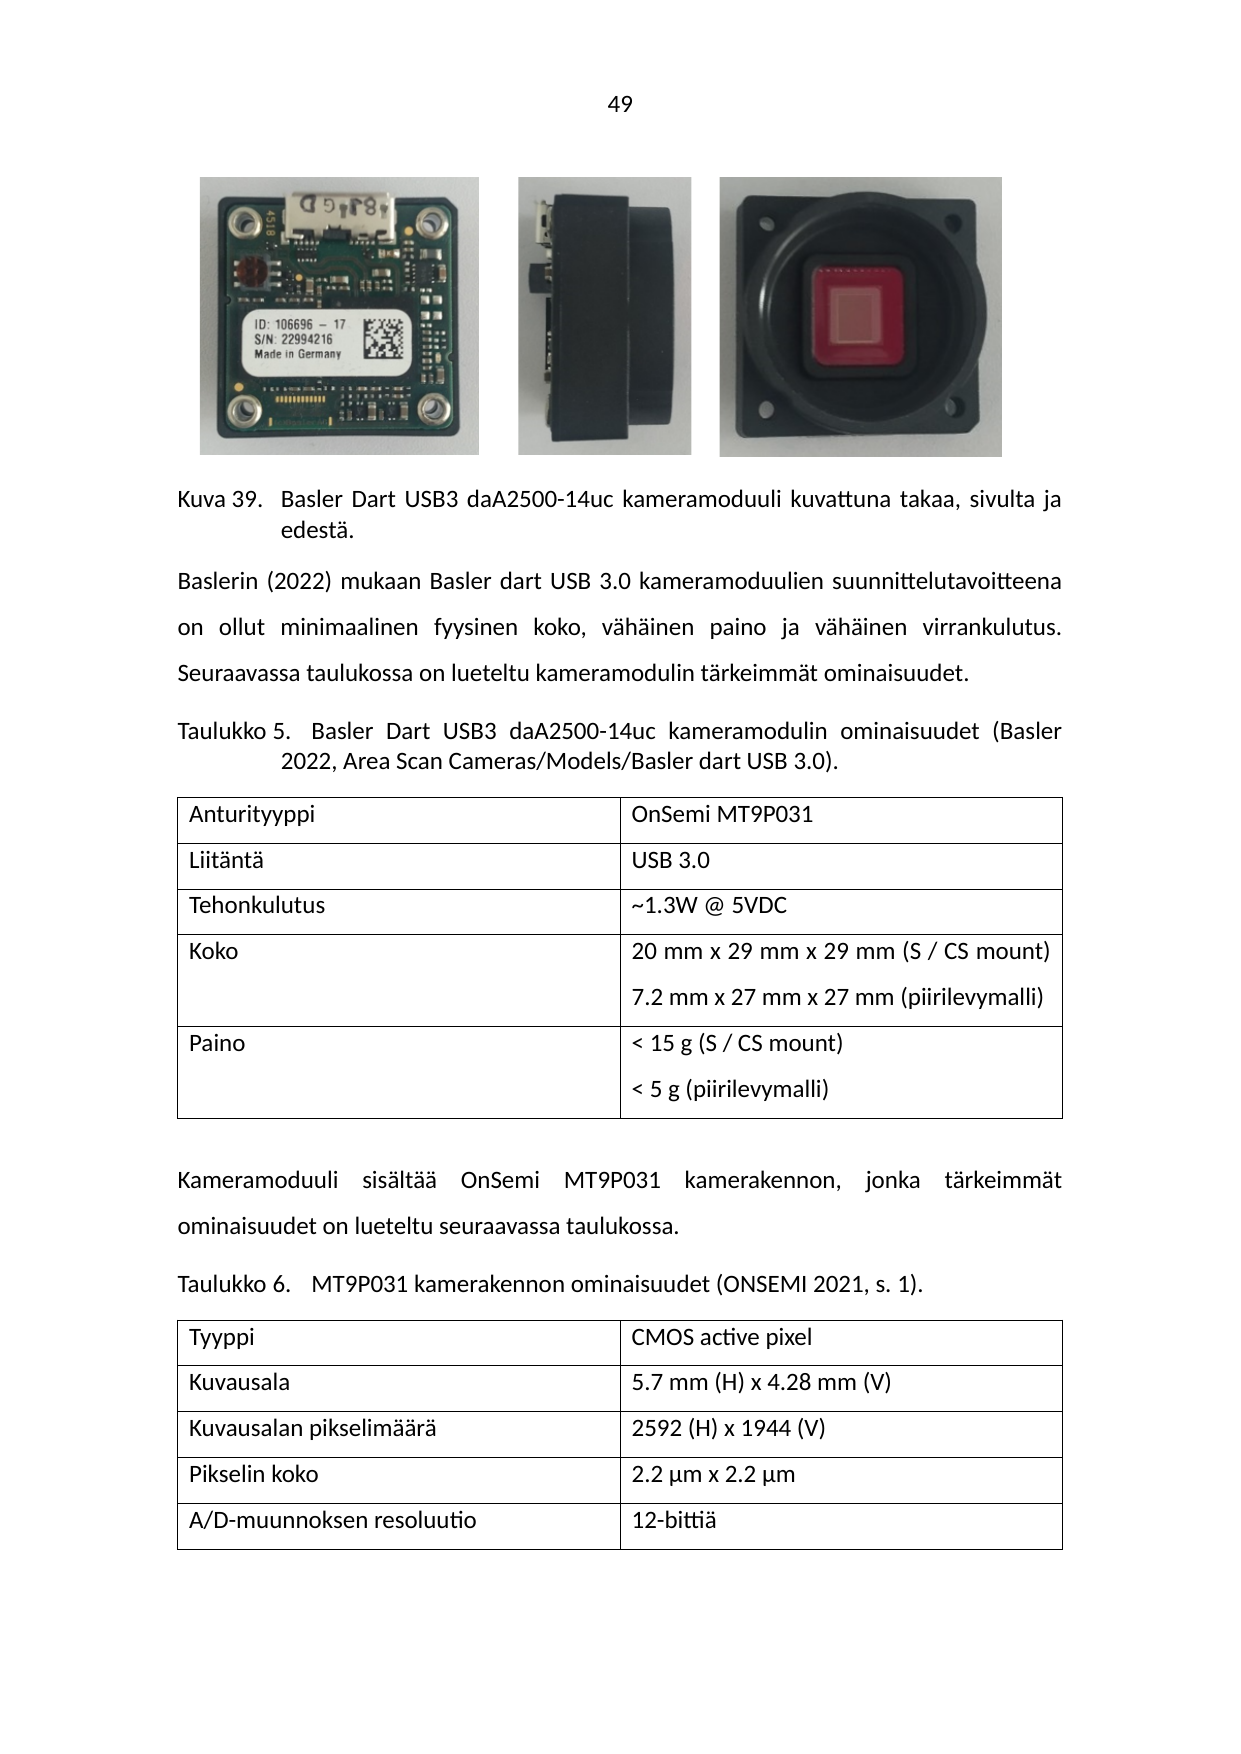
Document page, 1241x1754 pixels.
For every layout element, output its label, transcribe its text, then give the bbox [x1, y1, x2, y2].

table_cell 2.2 μm x 2.2 μm [621, 1458, 1062, 1503]
table_header [708, 177, 1062, 471]
table_header CMOS active pixel [621, 1321, 1062, 1365]
text Taulukko 6. MT9P031 kamerakennon ominaisuudet (ONSEMI 2021, s. 1). [177, 1268, 1063, 1299]
table_cell Paino [178, 1027, 620, 1117]
table_header Anturityyppi [178, 798, 620, 843]
table_header [177, 177, 501, 471]
table_cell Tehonkulutus [178, 890, 620, 934]
table_cell USB 3.0 [621, 844, 1062, 888]
table_cell Kuvausala [178, 1366, 620, 1411]
picture [518, 177, 692, 455]
table_header OnSemi MT9P031 [621, 798, 1062, 843]
table_cell 5.7 mm (H) x 4.28 mm (V) [621, 1366, 1062, 1411]
table_cell < 15 g (S / CS mount) < 5 g (piirilevymalli) [621, 1027, 1062, 1117]
table_cell ~1.3W @ 5VDC [621, 890, 1062, 934]
table_cell 12-bittiä [621, 1504, 1062, 1549]
table_cell A/D-muunnoksen resoluutio [178, 1504, 620, 1549]
table_cell Koko [178, 935, 620, 1026]
table_cell Pikselin koko [178, 1458, 620, 1503]
text Kameramoduuli sisältää OnSemi MT9P031 kamerakennon, jonka tärkeimmät ominaisuudet on lueteltu seuraavassa taulukossa. [177, 1164, 1063, 1241]
table_header Tyyppi [178, 1321, 620, 1365]
table_cell Kuvausalan pikselimäärä [178, 1412, 620, 1457]
picture [719, 177, 1002, 457]
table_cell 2592 (H) x 1944 (V) [621, 1412, 1062, 1457]
table_cell Liitäntä [178, 844, 620, 888]
table_cell 20 mm x 29 mm x 29 mm (S / CS mount) 7.2 mm x 27 mm x 27 mm (piirilevymalli) [621, 935, 1062, 1026]
picture [199, 177, 479, 455]
table_header [501, 177, 708, 471]
text Baslerin (2022) mukaan Basler dart USB 3.0 kameramoduulien suunnittelutavoitteena on ollut minimaalinen fyysinen koko, vähäinen paino ja vähäinen virrankulutus. Seuraavassa taulukossa on lueteltu kameramodulin tärkeimmät ominaisuudet. [177, 565, 1063, 687]
text Kuva 39. Basler Dart USB3 daA2500-14uc kameramoduuli kuvattuna takaa, sivulta ja edestä. [177, 483, 1063, 544]
text Taulukko 5. Basler Dart USB3 daA2500-14uc kameramodulin ominaisuudet (Basler 2022, Area Scan Cameras/Models/Basler dart USB 3.0). [177, 715, 1063, 776]
